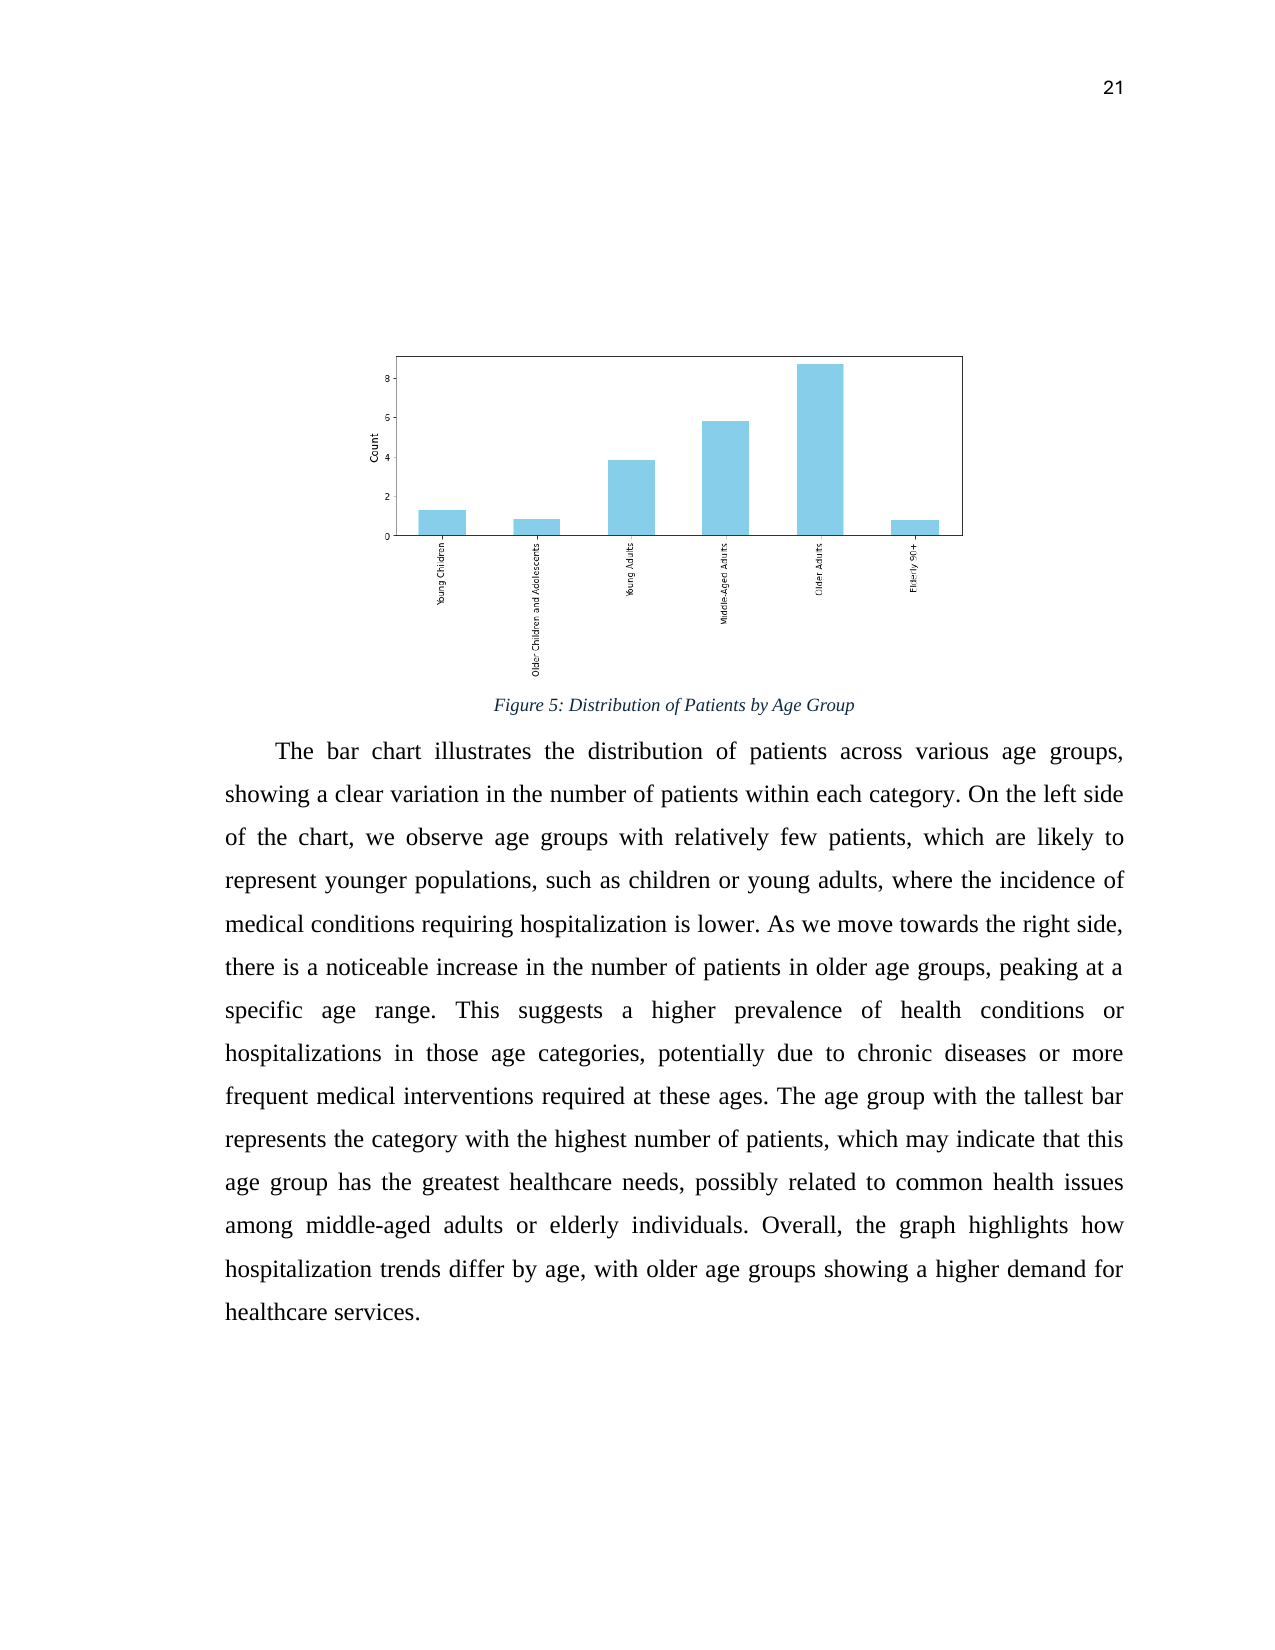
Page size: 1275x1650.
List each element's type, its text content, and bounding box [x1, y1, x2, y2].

text The bar chart illustrates the distribution of patients across various age groups, showing a clear variation in the number of patients within each category. On the left side of the chart, we observe age groups with relatively few patients, which are likely to represent younger populations, such as children or young adults, where the incidence of medical conditions requiring hospitalization is lower. As we move towards the right side, there is a noticeable increase in the number of patients in older age groups, peaking at a specific age range. This suggests a higher prevalence of health conditions or hospitalizations in those age categories, potentially due to chronic diseases or more frequent medical interventions required at these ages. The age group with the tallest bar represents the category with the highest number of patients, which may indicate that this age group has the greatest healthcare needs, possibly related to common health issues among middle-aged adults or elderly individuals. Overall, the graph highlights how hospitalization trends differ by age, with older age groups showing a higher demand for healthcare services. [225, 736, 1125, 1326]
picture [363, 354, 967, 680]
